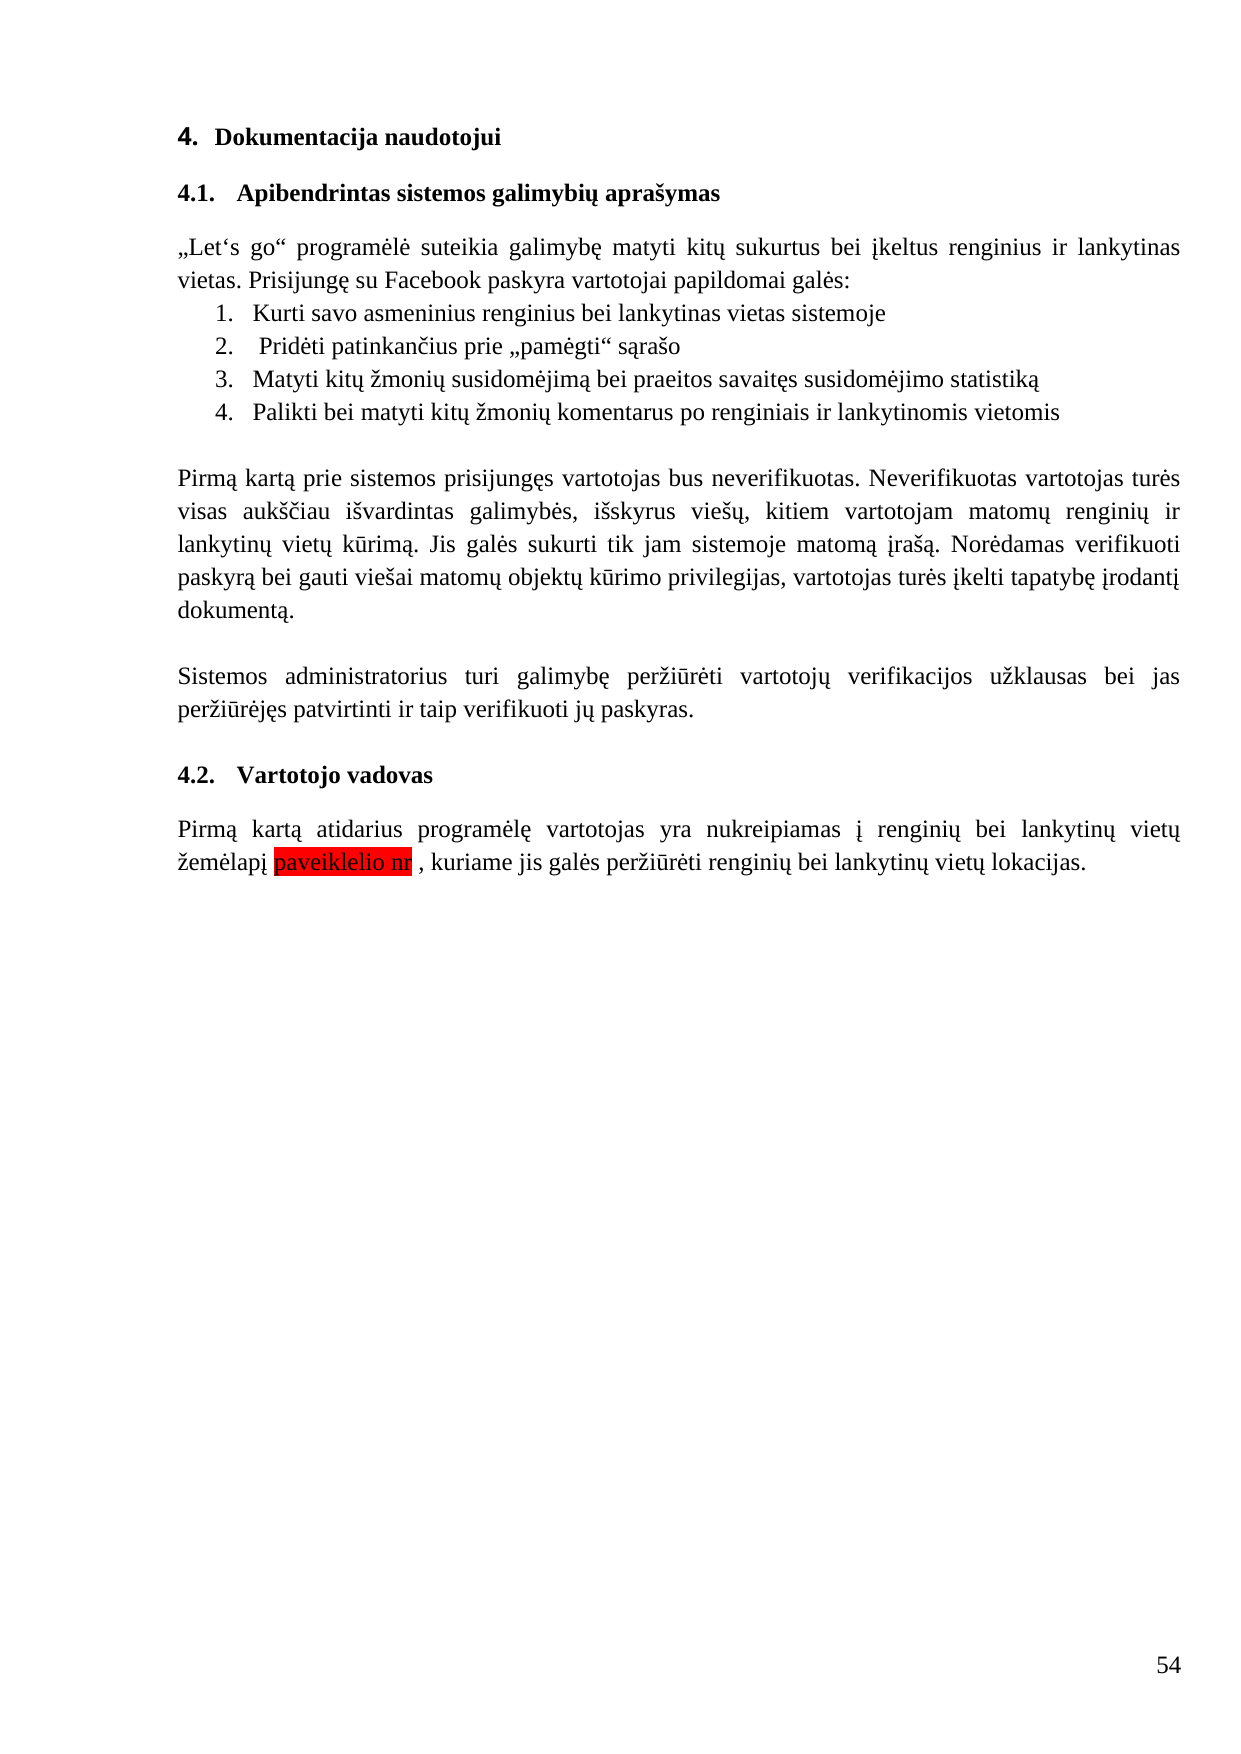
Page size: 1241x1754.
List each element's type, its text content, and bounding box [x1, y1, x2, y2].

subtitle Vartotojo vadovas [177, 760, 1181, 789]
subtitle Apibendrintas sistemos galimybių aprašymas [177, 178, 1181, 207]
text Sistemos administratorius turi galimybę peržiūrėti vartotojų verifikacijos užklausas bei jas peržiūrėjęs patvirtinti ir taip verifikuoti jų paskyras. [177, 661, 1181, 723]
subtitle Dokumentacija naudotojui [177, 118, 1181, 152]
list Matyti kitų žmonių susidomėjimą bei praeitos savaitęs susidomėjimo statistiką [215, 364, 1181, 393]
list Palikti bei matyti kitų žmonių komentarus po renginiais ir lankytinomis vietomis [215, 397, 1181, 426]
text „Let‘s go“ programėlė suteikia galimybę matyti kitų sukurtus bei įkeltus renginius ir lankytinas vietas. Prisijungę su Facebook paskyra vartotojai papildomai galės: [177, 232, 1181, 294]
list Pridėti patinkančius prie „pamėgti“ sąrašo [215, 331, 1181, 360]
list Kurti savo asmeninius renginius bei lankytinas vietas sistemoje [215, 298, 1181, 327]
text Pirmą kartą prie sistemos prisijungęs vartotojas bus neverifikuotas. Neverifikuotas vartotojas turės visas aukščiau išvardintas galimybės, išskyrus viešų, kitiem vartotojam matomų renginių ir lankytinų vietų kūrimą. Jis galės sukurti tik jam sistemoje matomą įrašą. Norėdamas verifikuoti paskyrą bei gauti viešai matomų objektų kūrimo privilegijas, vartotojas turės įkelti tapatybę įrodantį dokumentą. [177, 463, 1181, 624]
text Pirmą kartą atidarius programėlę vartotojas yra nukreipiamas į renginių bei lankytinų vietų žemėlapį paveiklelio nr , kuriame jis galės peržiūrėti renginių bei lankytinų vietų lokacijas. [177, 814, 1181, 876]
